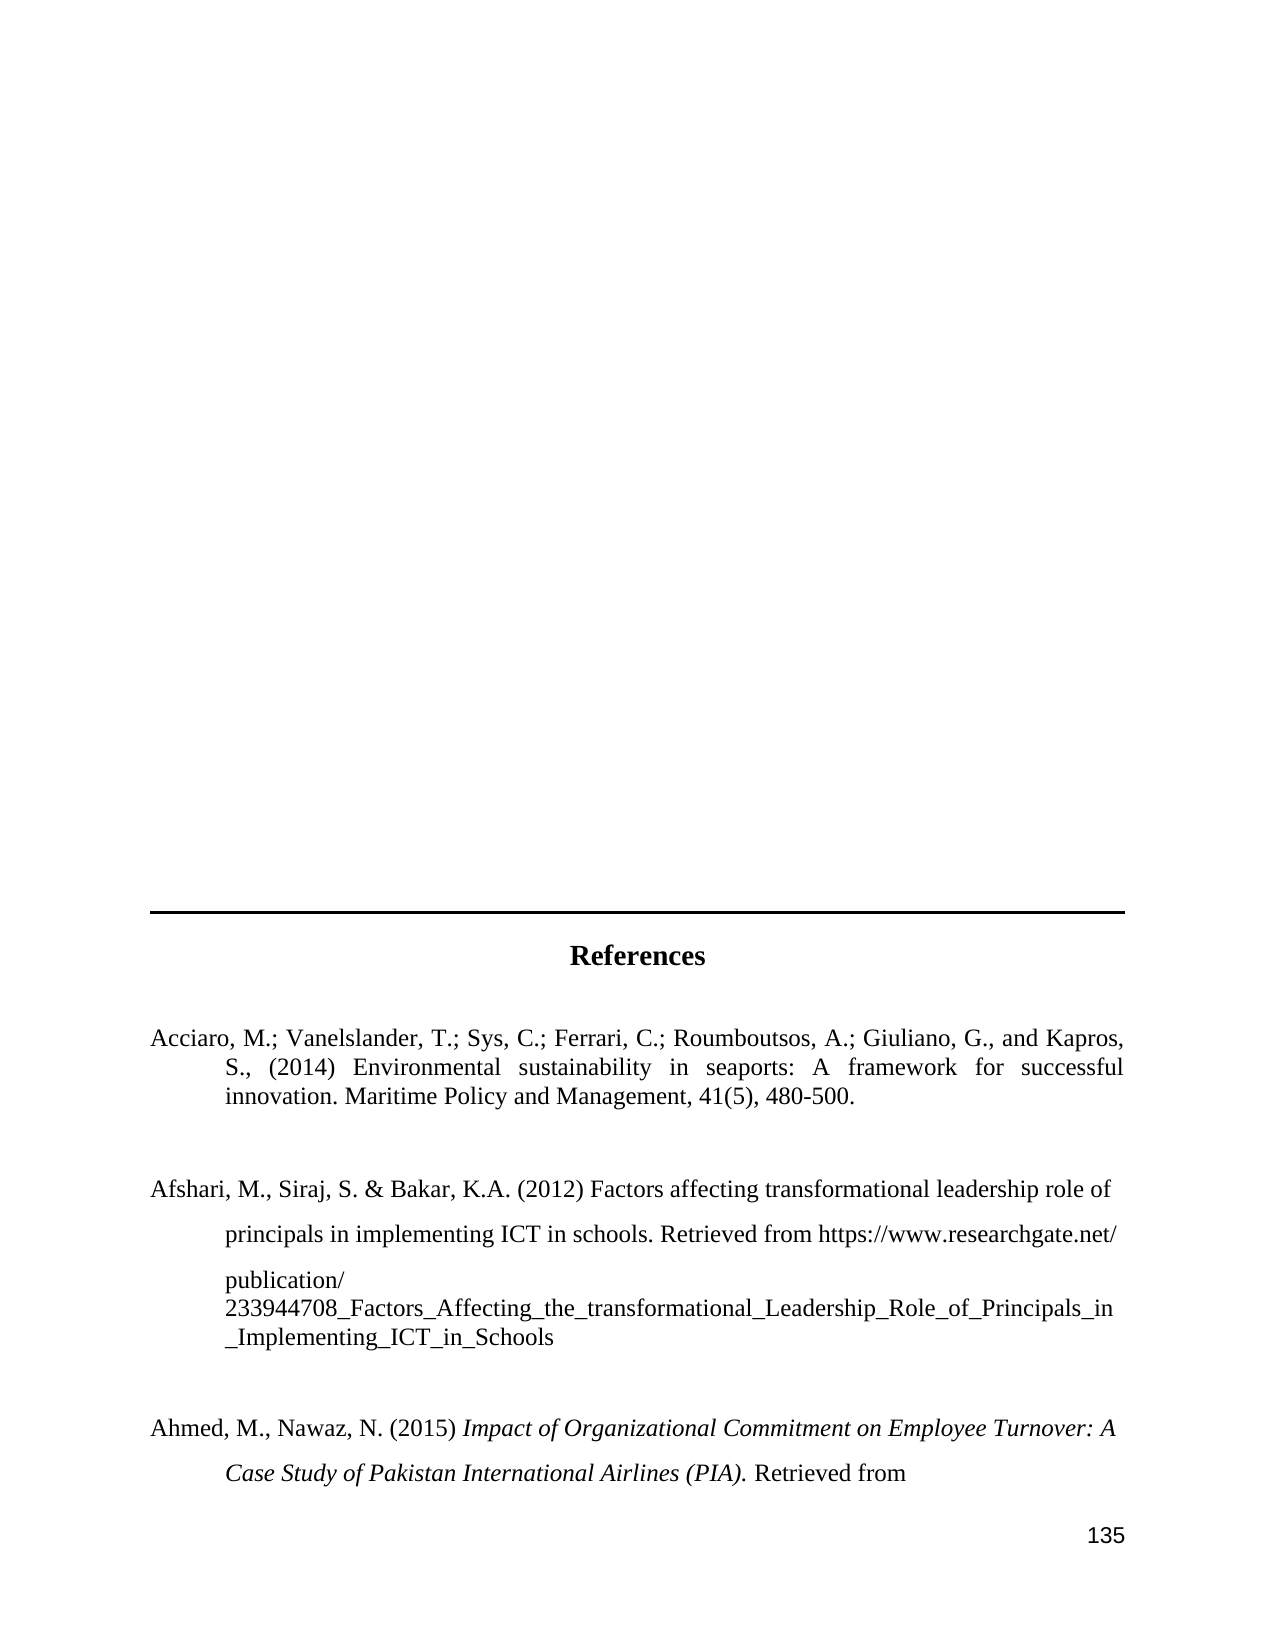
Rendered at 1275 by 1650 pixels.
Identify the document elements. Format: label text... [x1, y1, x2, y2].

text Acciaro, M.; Vanelslander, T.; Sys, C.; Ferrari, C.; Roumboutsos, A.; Giuliano, G., and Kapros, S., (2014) Environmental sustainability in seaports: A framework for successful innovation. Maritime Policy and Management, 41(5), 480-500. [150, 1023, 1125, 1110]
text Afshari, M., Siraj, S. & Bakar, K.A. (2012) Factors affecting transformational leadership role of [150, 1174, 1125, 1203]
text Ahmed, M., Nawaz, N. (2015) Impact of Organizational Commitment on Employee Turnover: A [150, 1413, 1125, 1442]
text principals in implementing ICT in schools. Retrieved from https://www.researchgate.net/ [225, 1219, 1125, 1248]
text Case Study of Pakistan International Airlines (PIA). Retrieved from [150, 1458, 1125, 1487]
subtitle References [150, 938, 1125, 971]
text publication/233944708_Factors_Affecting_the_transformational_Leadership_Role_of_Principals_in_Implementing_ICT_in_Schools [225, 1265, 1125, 1351]
